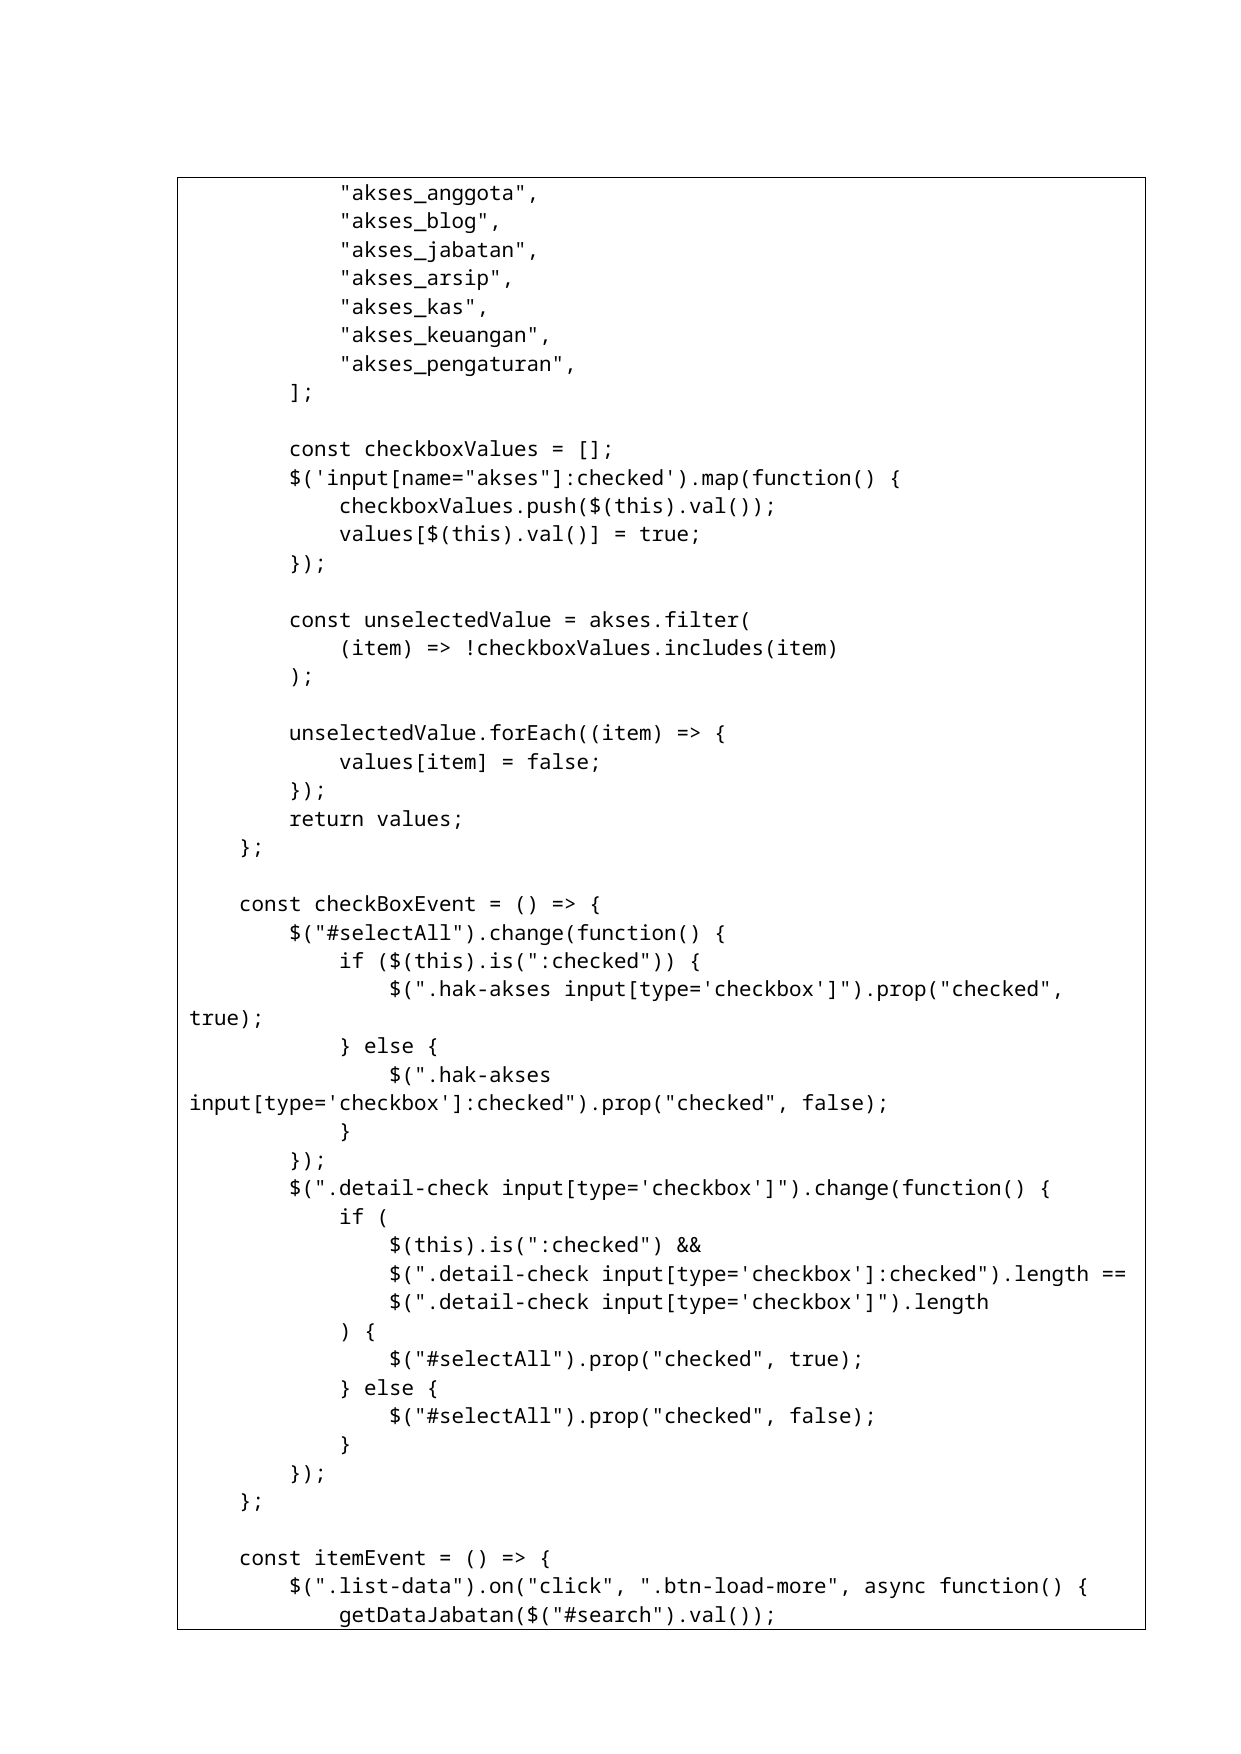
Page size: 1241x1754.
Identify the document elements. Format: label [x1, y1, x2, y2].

table_cell [178, 178, 1145, 1628]
